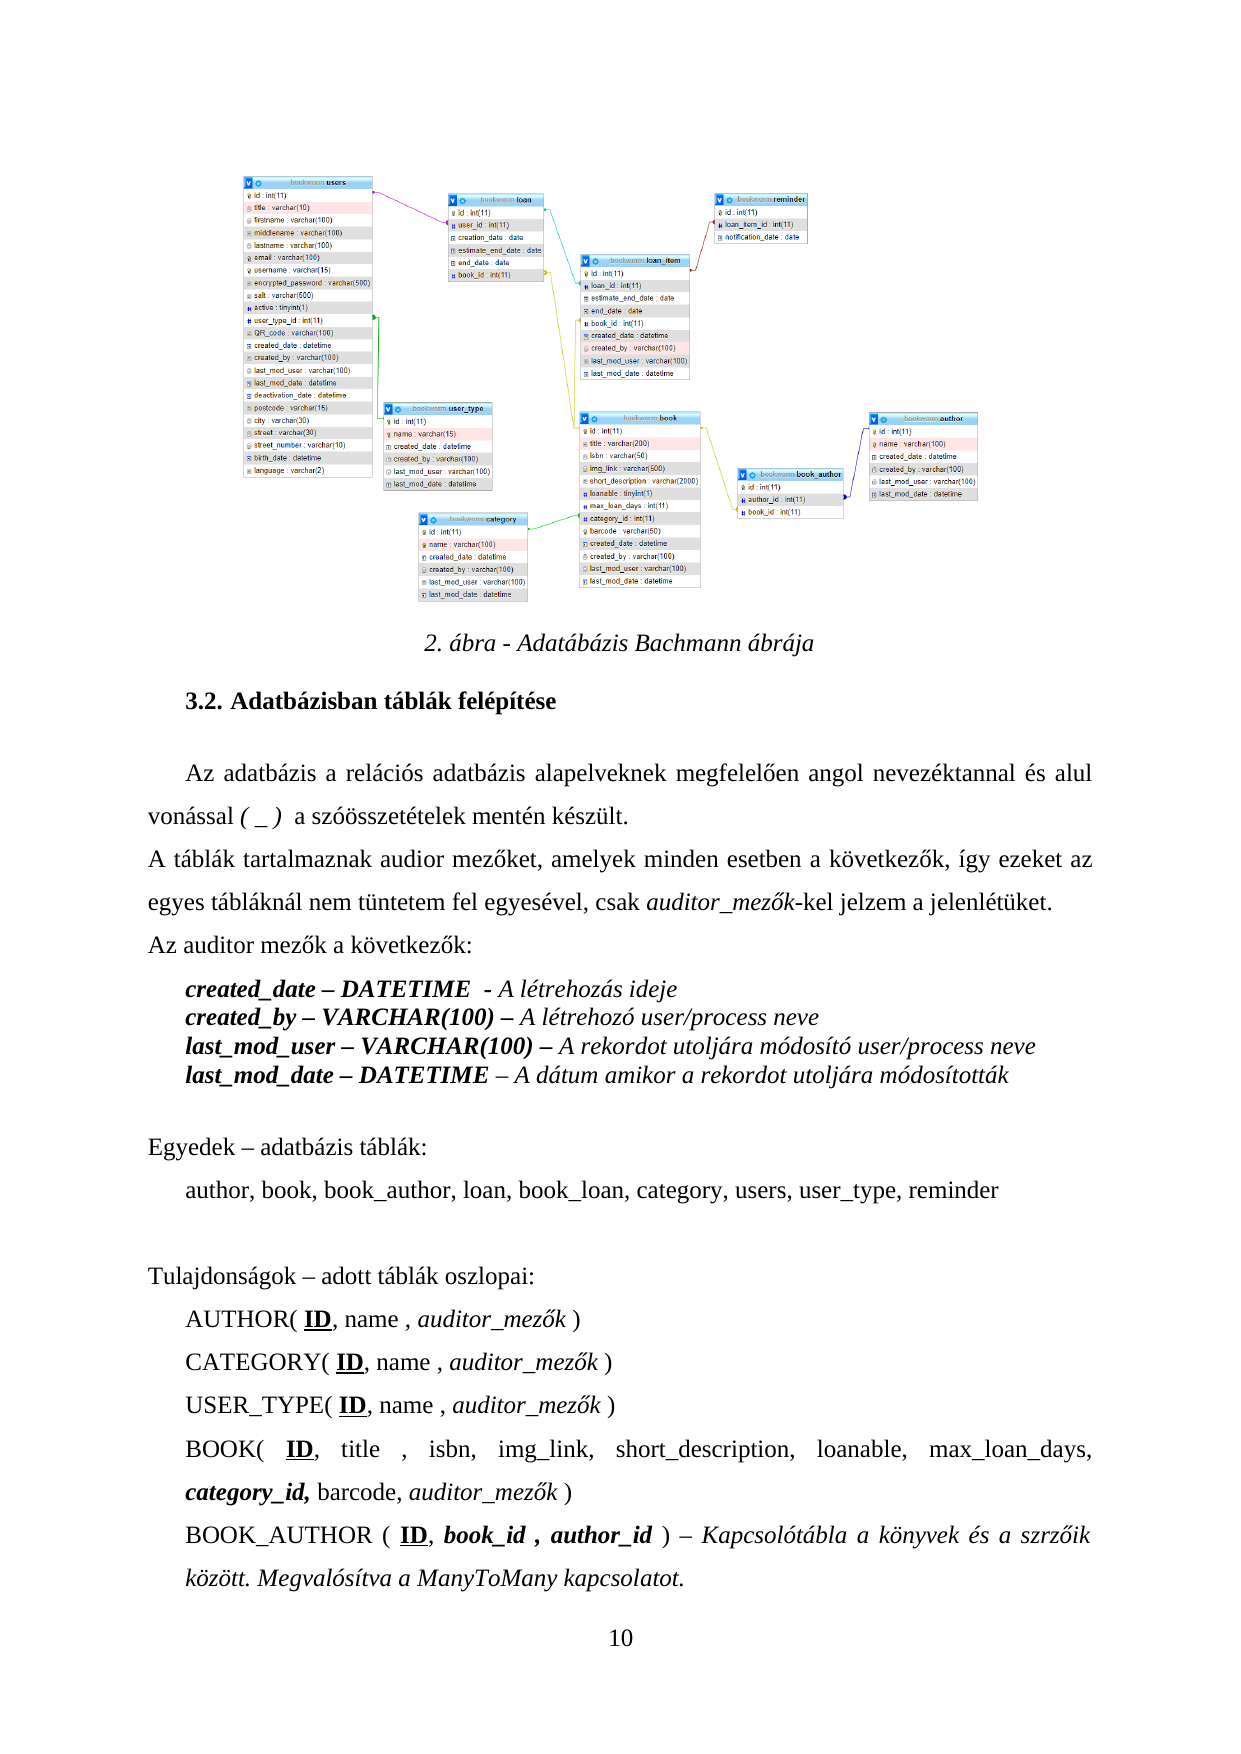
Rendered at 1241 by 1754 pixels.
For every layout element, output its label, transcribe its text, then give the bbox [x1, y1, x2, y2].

text CATEGORY( ID, name , auditor_mezők ) [185, 1347, 1093, 1376]
text AUTHOR( ID, name , auditor_mezők ) [185, 1304, 1093, 1333]
text BOOK_AUTHOR ( ID, book_id , author_id ) – Kapcsolótábla a könyvek és a szrzőik között. Megvalósítva a ManyToMany kapcsolatot. [185, 1520, 1093, 1592]
text Tulajdonságok – adott táblák oszlopai: [148, 1261, 1093, 1290]
text A táblák tartalmaznak audior mezőket, amelyek minden esetben a következők, így ezeket az egyes tábláknál nem tüntetem fel egyesével, csak auditor_mezők-kel jelzem a jelenlétüket. [148, 844, 1093, 916]
text last_mod_user – VARCHAR(100) – A rekordot utoljára módosító user/process neve [185, 1031, 1093, 1060]
text created_date – DATETIME - A létrehozás ideje [185, 974, 1093, 1002]
text Az auditor mezők a következők: [148, 931, 1093, 959]
picture [236, 147, 1005, 614]
text author, book, book_author, loan, book_loan, category, users, user_type, reminder [185, 1175, 1093, 1204]
subtitle Adatbázisban táblák felépítése [185, 686, 1093, 714]
text created_by – VARCHAR(100) – A létrehozó user/process neve [185, 1002, 1093, 1031]
text last_mod_date – DATETIME – A dátum amikor a rekordot utoljára módosították [185, 1060, 1093, 1089]
text USER_TYPE( ID, name , auditor_mezők ) [185, 1391, 1093, 1419]
text Egyedek – adatbázis táblák: [148, 1132, 1093, 1161]
text BOOK( ID, title , isbn, img_link, short_description, loanable, max_loan_days, category_id, barcode, auditor_mezők ) [185, 1434, 1093, 1506]
text 2. ábra - Adatábázis Bachmann ábrája [148, 628, 1093, 657]
text Az adatbázis a relációs adatbázis alapelveknek megfelelően angol nevezéktannal és alul vonással ( _ ) a szóösszetételek mentén készült. [148, 758, 1093, 830]
